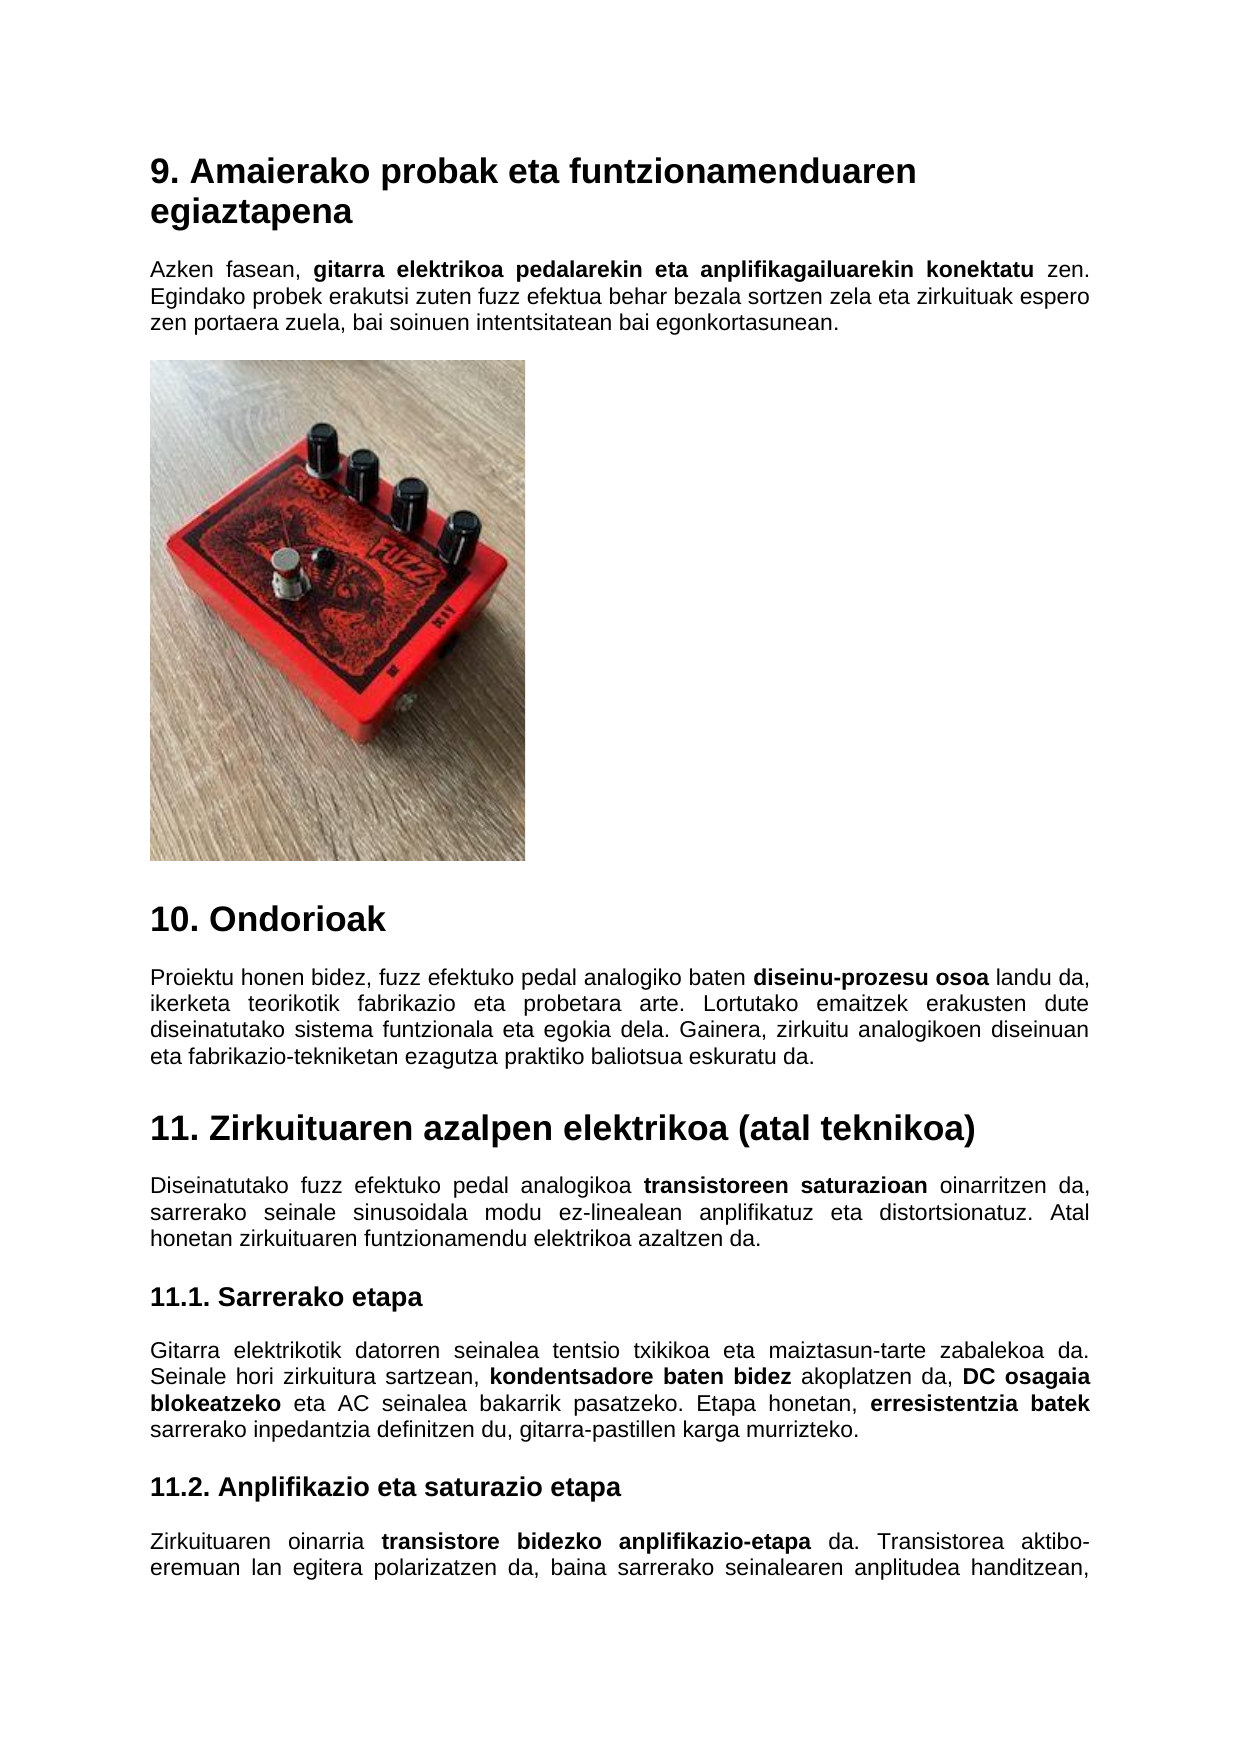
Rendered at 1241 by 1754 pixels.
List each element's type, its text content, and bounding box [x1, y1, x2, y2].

subtitle 10. Ondorioak [150, 898, 1090, 939]
subtitle 11. Zirkuituaren azalpen elektrikoa (atal teknikoa) [150, 1107, 1090, 1147]
text Diseinatutako fuzz efektuko pedal analogikoa transistoreen saturazioan oinarritzen da, sarrerako seinale sinusoidala modu ez-linealean anplifikatuz eta distortsionatuz. Atal honetan zirkuituaren funtzionamendu elektrikoa azaltzen da. [150, 1172, 1090, 1251]
picture [150, 360, 525, 861]
subtitle 9. Amaierako probak eta funtzionamenduaren egiaztapena [150, 150, 1090, 231]
subtitle 11.2. Anplifikazio eta saturazio etapa [150, 1471, 1090, 1503]
text Gitarra elektrikotik datorren seinalea tentsio txikikoa eta maiztasun-tarte zabalekoa da. Seinale hori zirkuitura sartzean, kondentsadore baten bidez akoplatzen da, DC osagaia blokeatzeko eta AC seinalea bakarrik pasatzeko. Etapa honetan, erresistentzia batek sarrerako inpedantzia definitzen du, gitarra-pastillen karga murrizteko. [150, 1337, 1090, 1442]
text Azken fasean, gitarra elektrikoa pedalarekin eta anplifikagailuarekin konektatu zen. Egindako probek erakutsi zuten fuzz efektua behar bezala sortzen zela eta zirkuituak espero zen portaera zuela, bai soinuen intentsitatean bai egonkortasunean. [150, 256, 1090, 336]
subtitle 11.1. Sarrerako etapa [150, 1281, 1090, 1312]
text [150, 1528, 1090, 1580]
text Proiektu honen bidez, fuzz efektuko pedal analogiko baten diseinu-prozesu osoa landu da, ikerketa teorikotik fabrikazio eta probetara arte. Lortutako emaitzek erakusten dute diseinatutako sistema funtzionala eta egokia dela. Gainera, zirkuitu analogikoen diseinuan eta fabrikazio-tekniketan ezagutza praktiko baliotsua eskuratu da. [150, 964, 1090, 1069]
